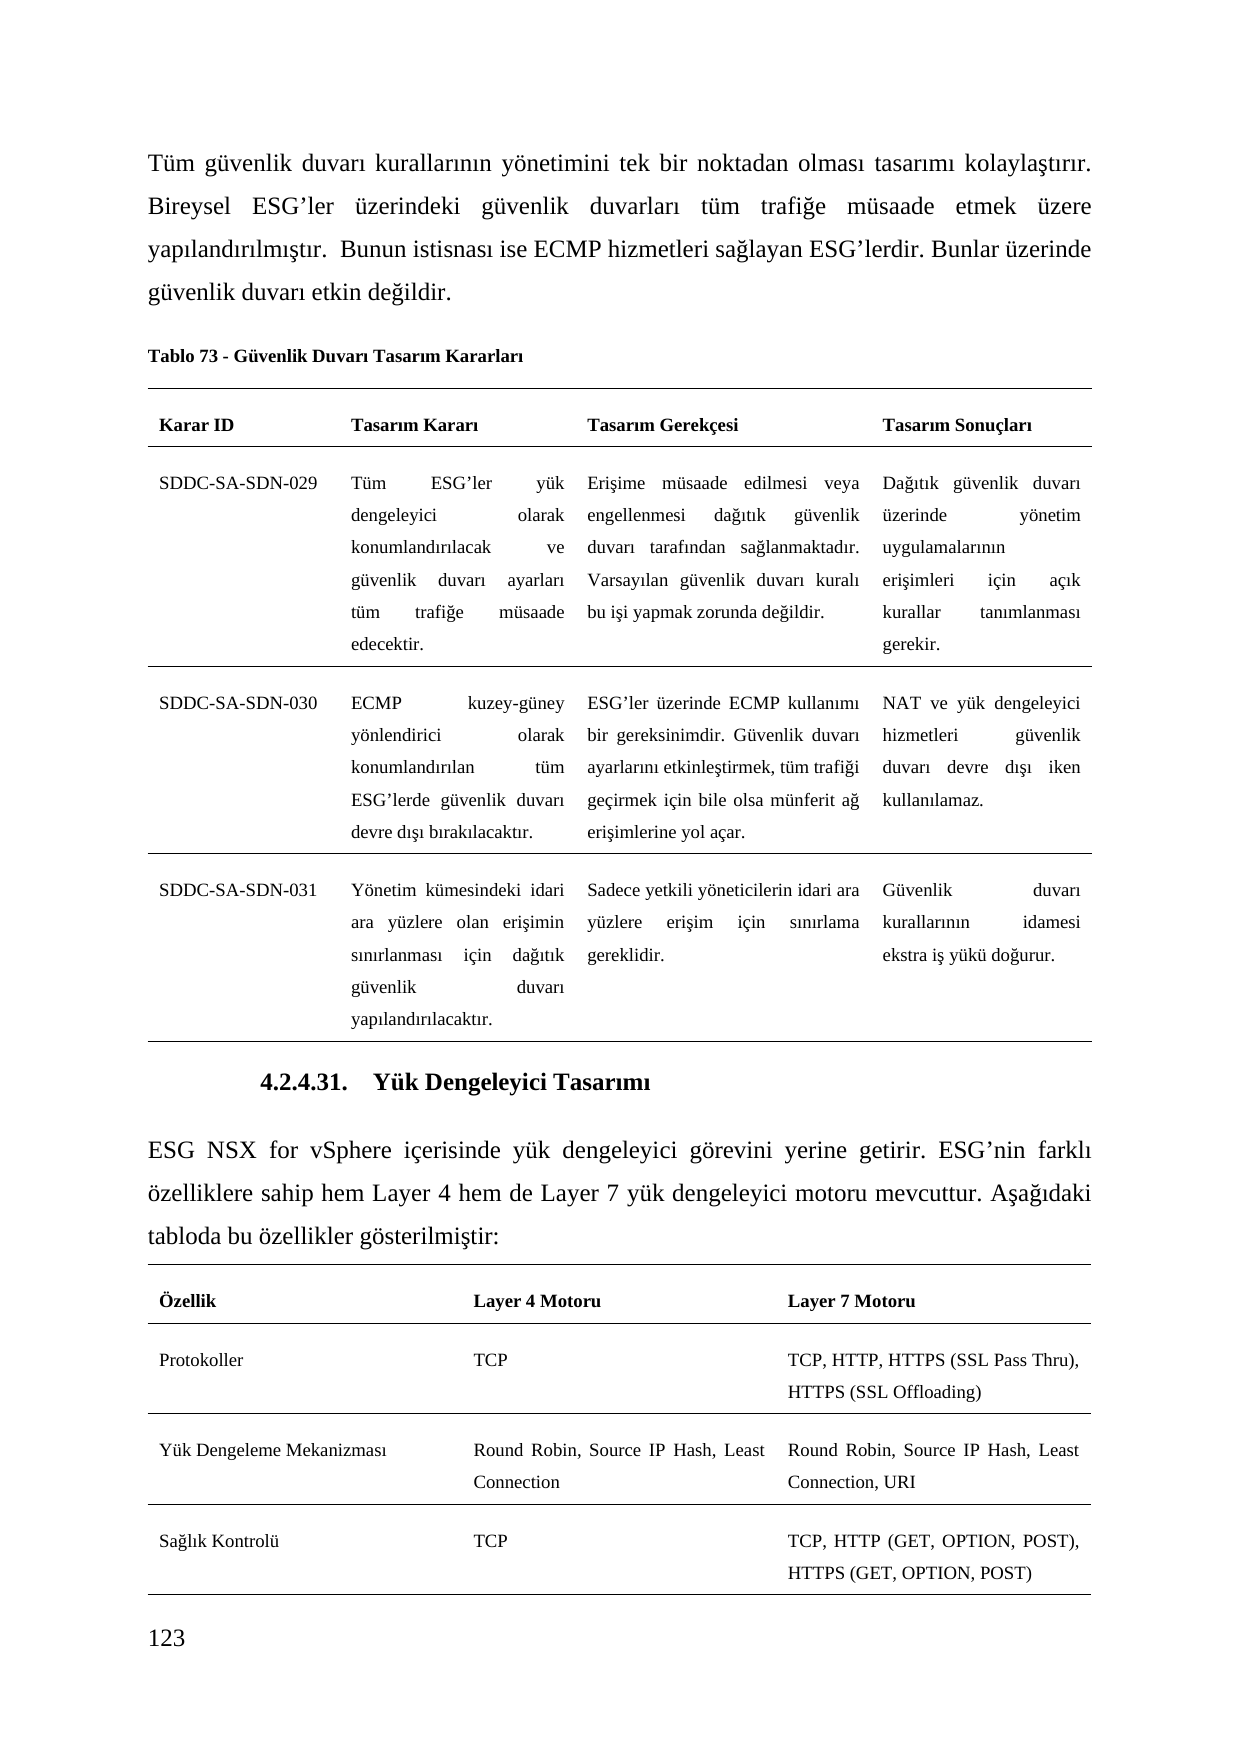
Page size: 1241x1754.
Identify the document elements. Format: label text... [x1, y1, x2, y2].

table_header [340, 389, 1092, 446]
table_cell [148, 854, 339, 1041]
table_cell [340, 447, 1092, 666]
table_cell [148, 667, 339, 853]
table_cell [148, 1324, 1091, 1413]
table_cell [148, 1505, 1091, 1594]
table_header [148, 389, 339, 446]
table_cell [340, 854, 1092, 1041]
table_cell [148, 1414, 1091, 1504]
text Tablo 73 - Güvenlik Duvarı Tasarım Kararları [148, 345, 1093, 367]
text Tüm güvenlik duvarı kurallarının yönetimini tek bir noktadan olması tasarımı kolaylaştırır. Bireysel ESG’ler üzerindeki güvenlik duvarları tüm trafiğe müsaade etmek üzere yapılandırılmıştır. Bunun istisnası ise ECMP hizmetleri sağlayan ESG’lerdir. Bunlar üzerinde güvenlik duvarı etkin değildir. [148, 148, 1093, 306]
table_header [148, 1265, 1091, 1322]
text ESG NSX for vSphere içerisinde yük dengeleyici görevini yerine getirir. ESG’nin farklı özelliklere sahip hem Layer 4 hem de Layer 7 yük dengeleyici motoru mevcuttur. Aşağıdaki tabloda bu özellikler gösterilmiştir: [148, 1135, 1093, 1250]
list Yük Dengeleyici Tasarımı [260, 1067, 1093, 1095]
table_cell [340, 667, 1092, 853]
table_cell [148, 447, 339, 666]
